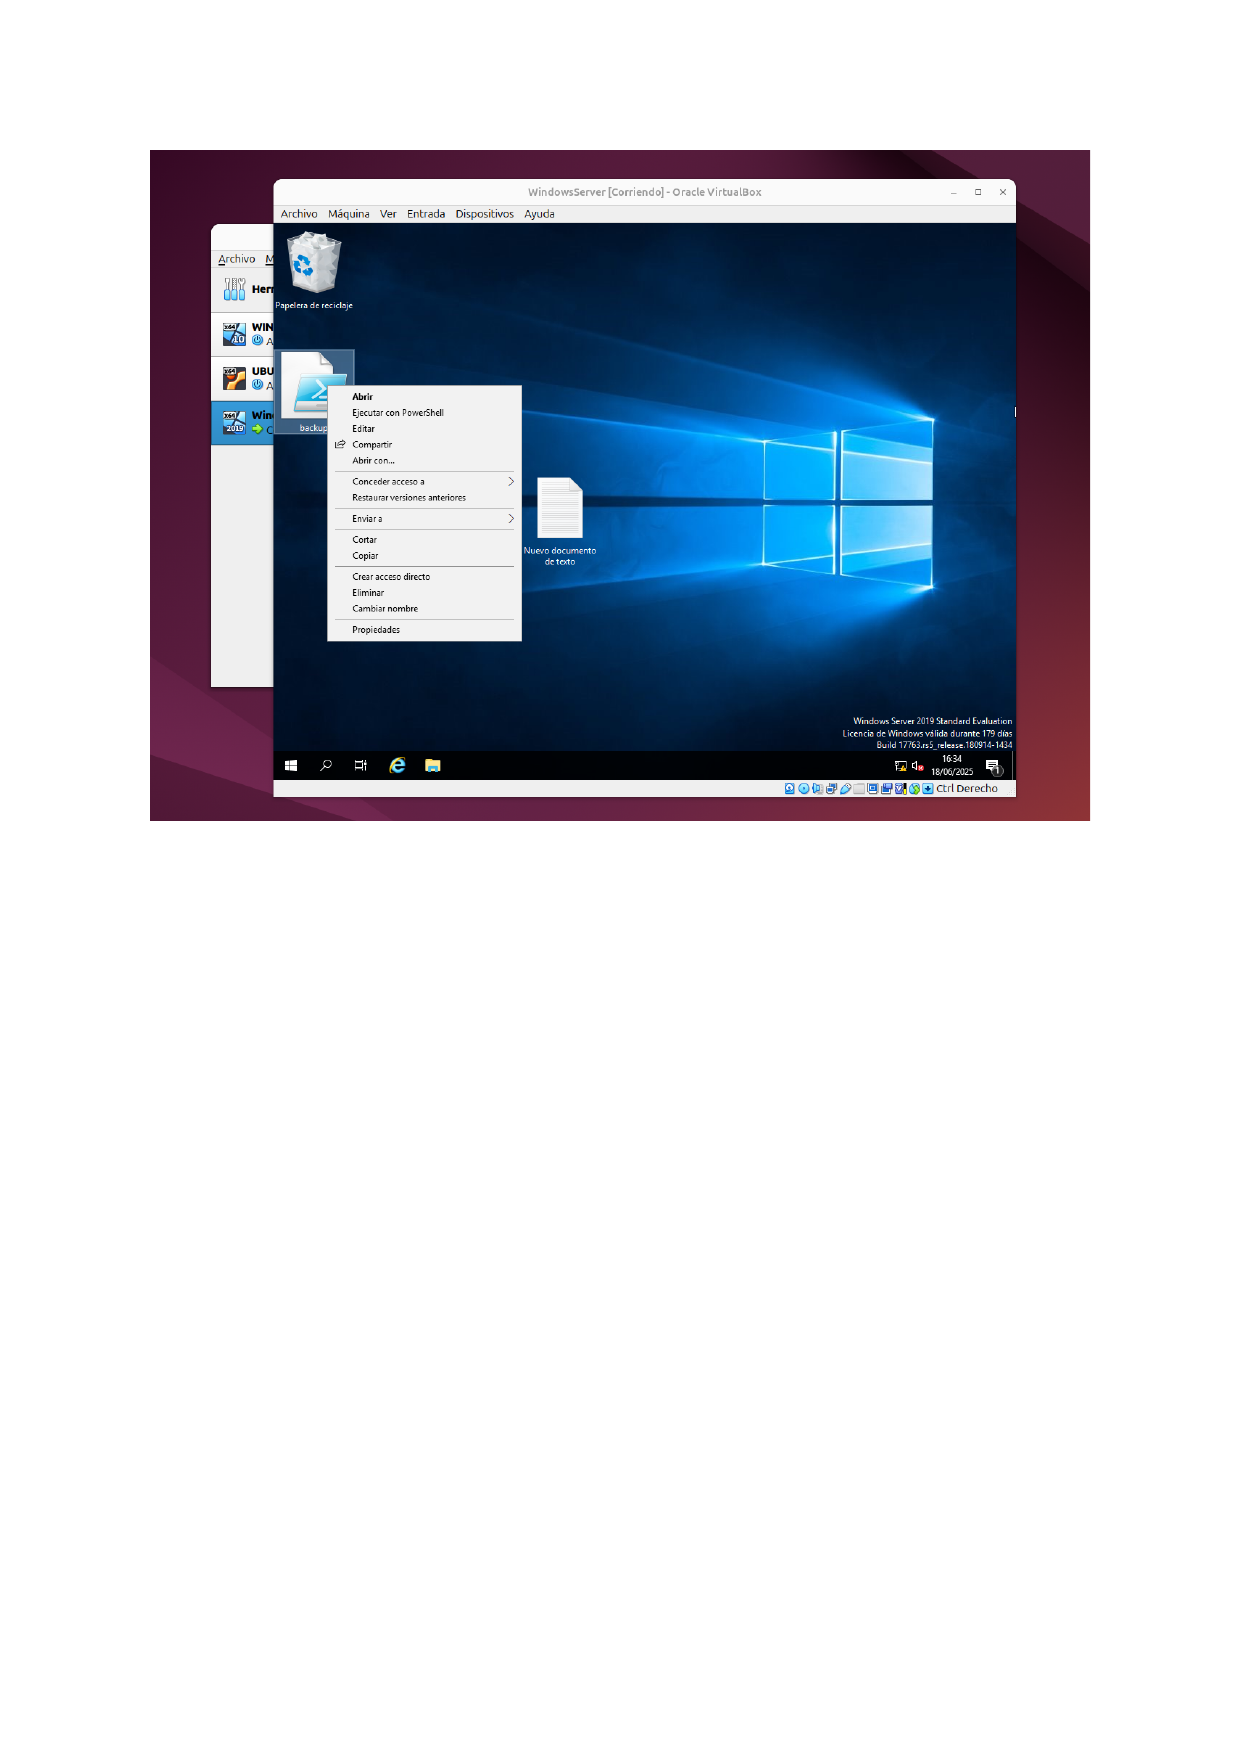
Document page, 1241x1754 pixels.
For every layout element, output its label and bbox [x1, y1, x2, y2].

picture [150, 150, 1091, 821]
